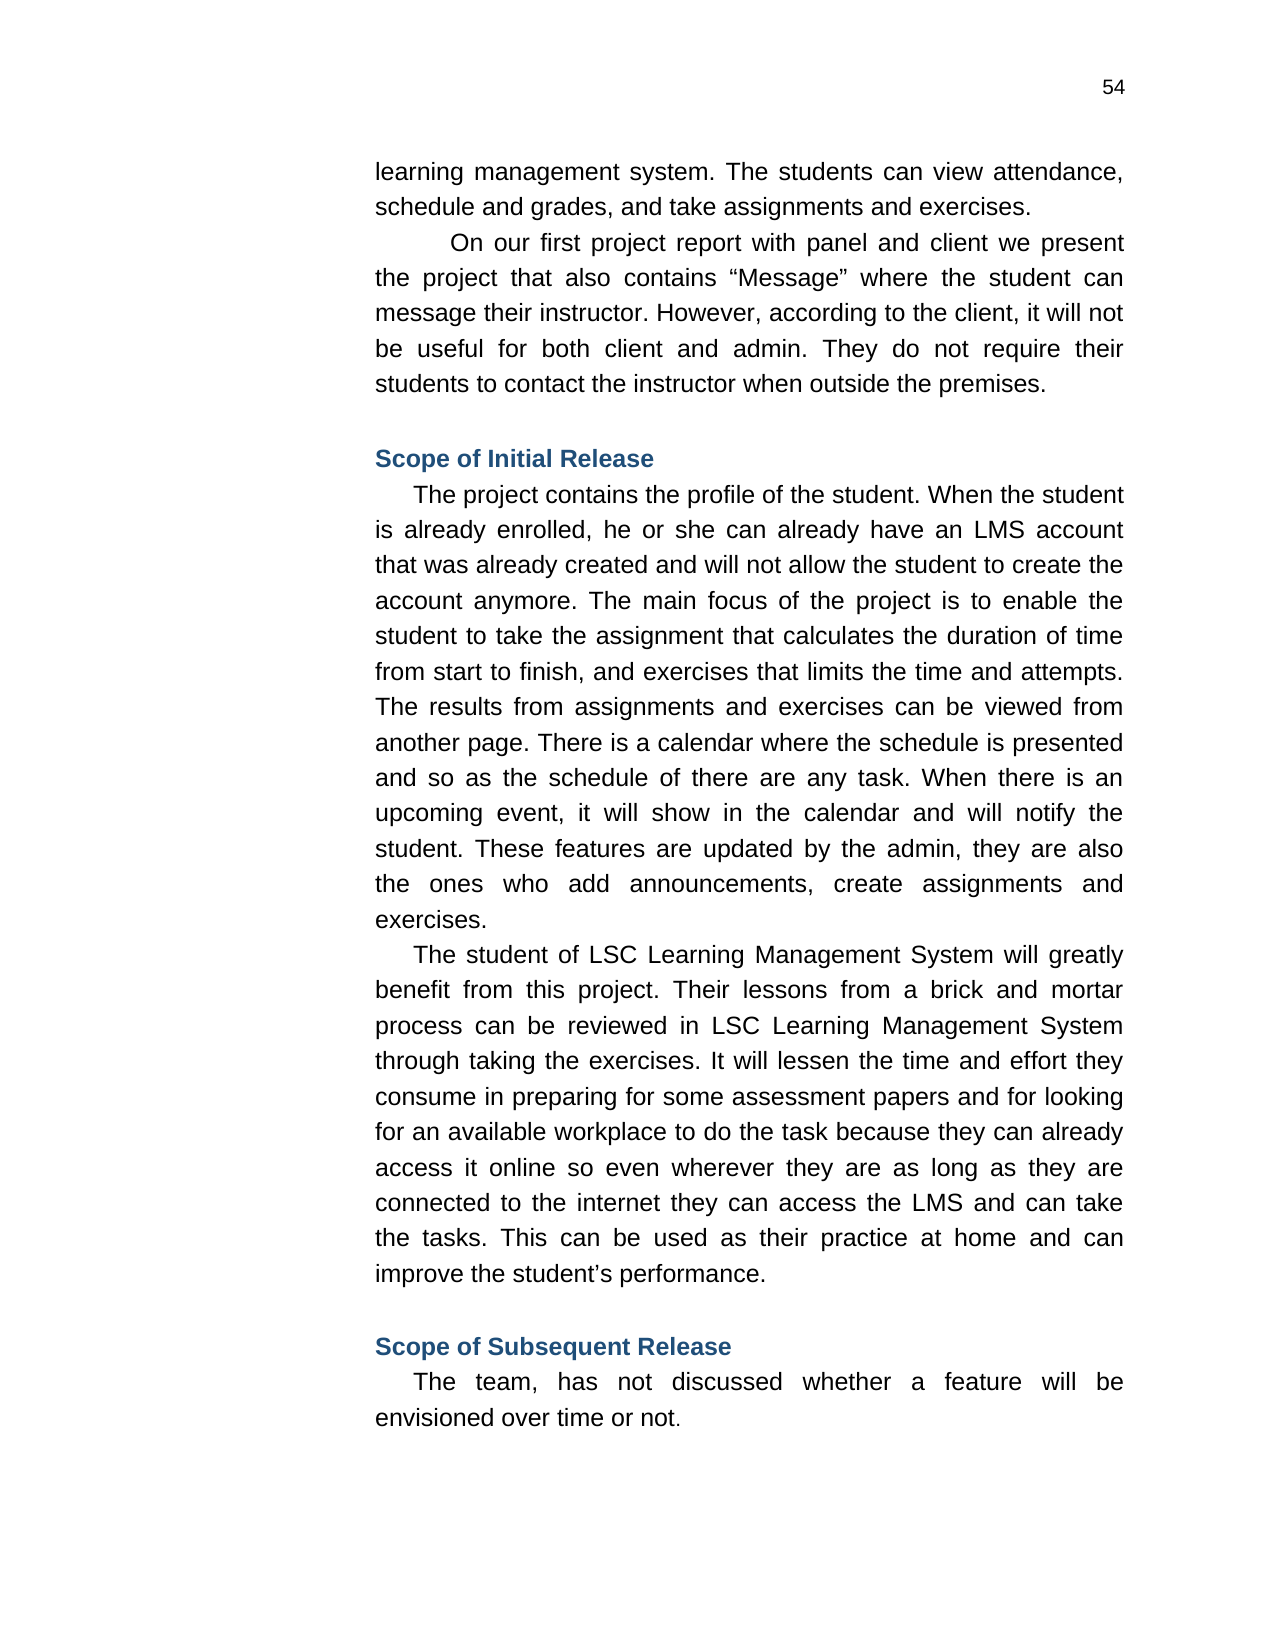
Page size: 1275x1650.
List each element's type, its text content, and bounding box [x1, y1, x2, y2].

subtitle Scope of Subsequent Release [337, 1325, 1125, 1361]
text The student of LSC Learning Management System will greatly benefit from this project. Their lessons from a brick and mortar process can be reviewed in LSC Learning Management System through taking the exercises. It will lessen the time and effort they consume in preparing for some assessment papers and for looking for an available workplace to do the task because they can already access it online so even wherever they are as long as they are connected to the internet they can access the LMS and can take the tasks. This can be used as their practice at home and can improve the student’s performance. [375, 933, 1125, 1287]
subtitle Scope of Initial Release [337, 437, 1125, 473]
text On our first project report with panel and client we present the project that also contains “Message” where the student can message their instructor. However, according to the client, it will not be useful for both client and admin. They do not require their students to contact the instructor when outside the premises. [375, 221, 1125, 398]
text The project contains the profile of the student. When the student is already enrolled, he or she can already have an LMS account that was already created and will not allow the student to create the account anymore. The main focus of the project is to enable the student to take the assignment that calculates the duration of time from start to finish, and exercises that limits the time and attempts. The results from assignments and exercises can be viewed from another page. There is a calendar where the schedule is presented and so as the schedule of there are any task. When there is an upcoming event, it will show in the calendar and will notify the student. These features are updated by the admin, they are also the ones who add announcements, create assignments and exercises. [375, 473, 1125, 933]
text The team, has not discussed whether a feature will be envisioned over time or not. [375, 1361, 1125, 1431]
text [375, 150, 1125, 221]
